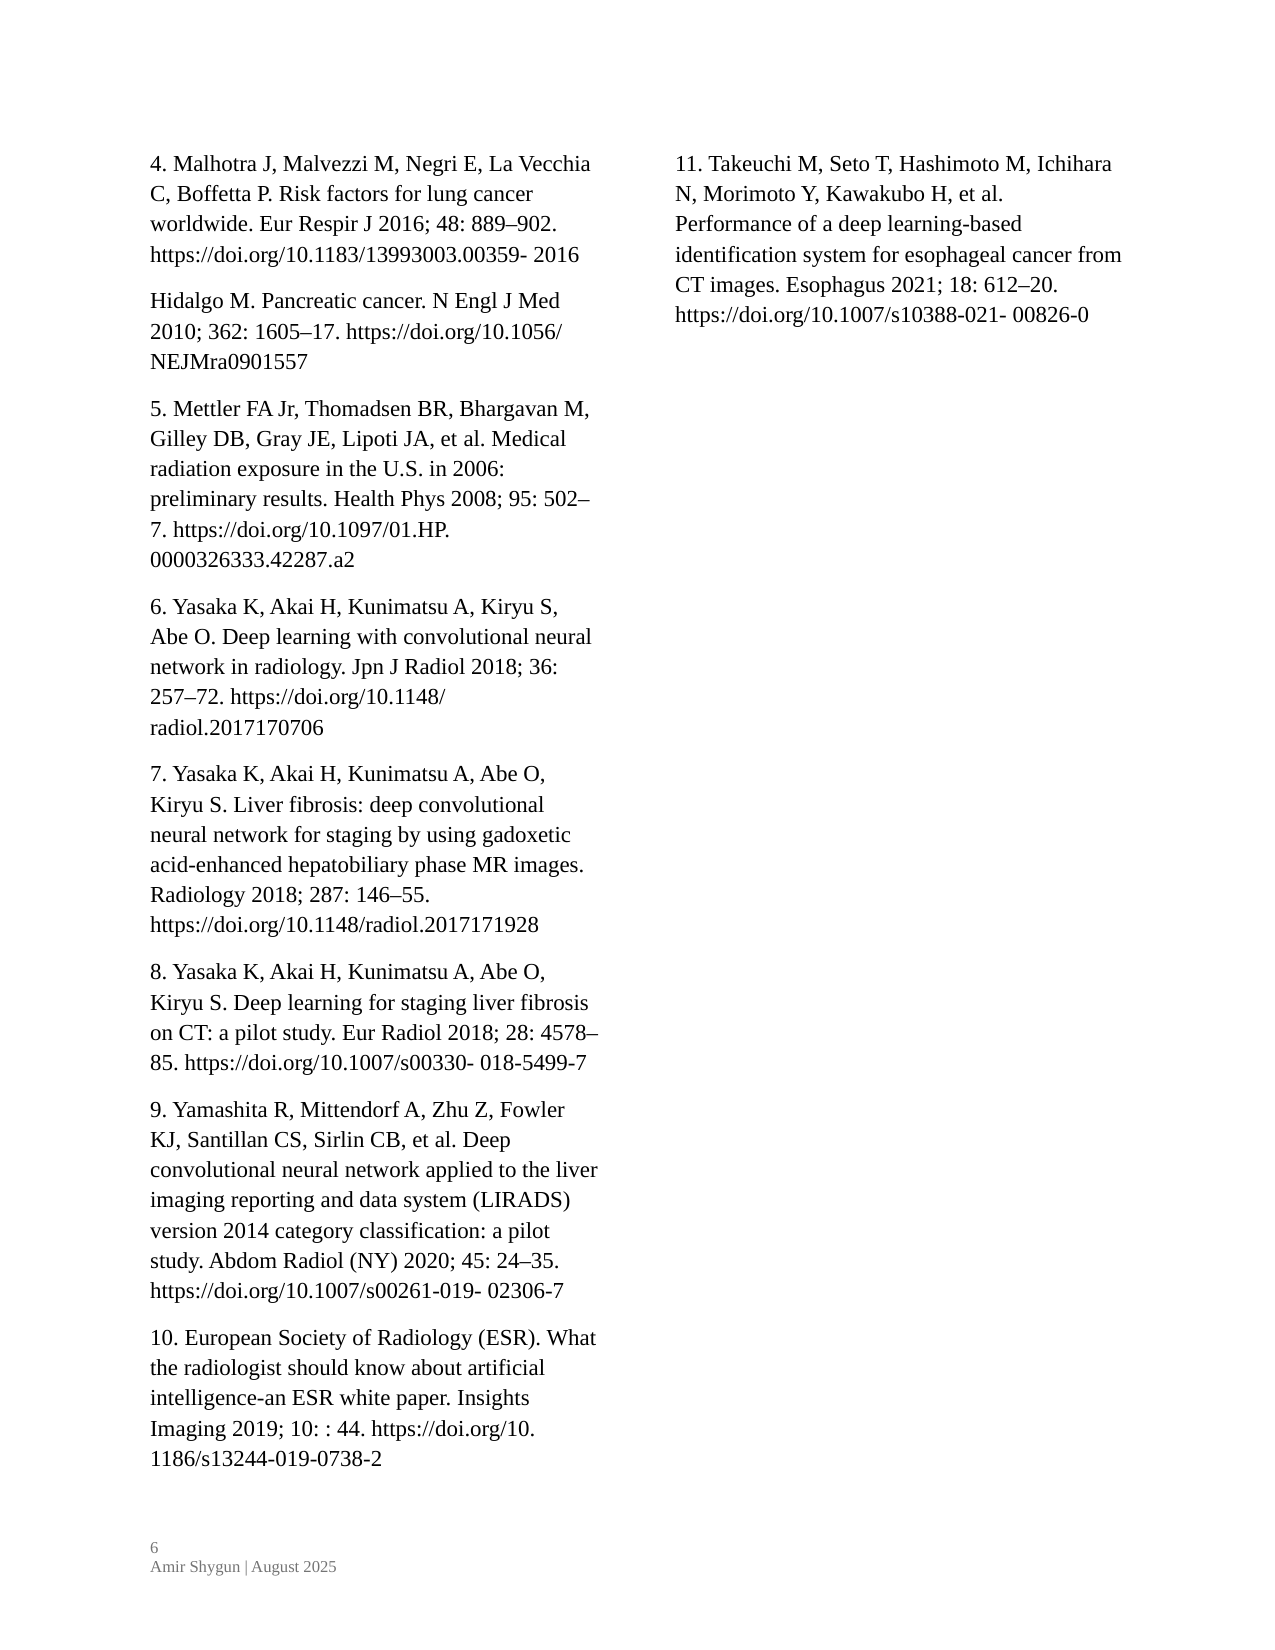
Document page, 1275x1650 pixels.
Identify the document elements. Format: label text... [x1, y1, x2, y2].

text 4. Malhotra J, Malvezzi M, Negri E, La Vecchia C, Boffetta P. Risk factors for lung cancer worldwide. Eur Respir J 2016; 48: 889–902. https://doi.org/10.1183/13993003.00359- 2016 [150, 150, 600, 267]
text 5. Mettler FA Jr, Thomadsen BR, Bhargavan M, Gilley DB, Gray JE, Lipoti JA, et al. Medical radiation exposure in the U.S. in 2006: preliminary results. Health Phys 2008; 95: 502–7. https://doi.org/10.1097/01.HP. 0000326333.42287.a2 [150, 395, 600, 572]
text 11. Takeuchi M, Seto T, Hashimoto M, Ichihara N, Morimoto Y, Kawakubo H, et al. Performance of a deep learning-based identification system for esophageal cancer from CT images. Esophagus 2021; 18: 612–20. https://doi.org/10.1007/s10388-021- 00826-0 [675, 150, 1125, 327]
text Hidalgo M. Pancreatic cancer. N Engl J Med 2010; 362: 1605–17. https://doi.org/10.1056/ NEJMra0901557 [150, 287, 600, 374]
text 7. Yasaka K, Akai H, Kunimatsu A, Abe O, Kiryu S. Liver fibrosis: deep convolutional neural network for staging by using gadoxetic acid-enhanced hepatobiliary phase MR images. Radiology 2018; 287: 146–55. https://doi.org/10.1148/radiol.2017171928 [150, 760, 600, 938]
text 6. Yasaka K, Akai H, Kunimatsu A, Kiryu S, Abe O. Deep learning with convolutional neural network in radiology. Jpn J Radiol 2018; 36: 257–72. https://doi.org/10.1148/ radiol.2017170706 [150, 593, 600, 740]
text 10. European Society of Radiology (ESR). What the radiologist should know about artificial intelligence-an ESR white paper. Insights Imaging 2019; 10: : 44. https://doi.org/10. 1186/s13244-019-0738-2 [150, 1324, 600, 1471]
text 9. Yamashita R, Mittendorf A, Zhu Z, Fowler KJ, Santillan CS, Sirlin CB, et al. Deep convolutional neural network applied to the liver imaging reporting and data system (LIRADS) version 2014 category classification: a pilot study. Abdom Radiol (NY) 2020; 45: 24–35. https://doi.org/10.1007/s00261-019- 02306-7 [150, 1096, 600, 1303]
text 8. Yasaka K, Akai H, Kunimatsu A, Abe O, Kiryu S. Deep learning for staging liver fibrosis on CT: a pilot study. Eur Radiol 2018; 28: 4578–85. https://doi.org/10.1007/s00330- 018-5499-7 [150, 958, 600, 1075]
